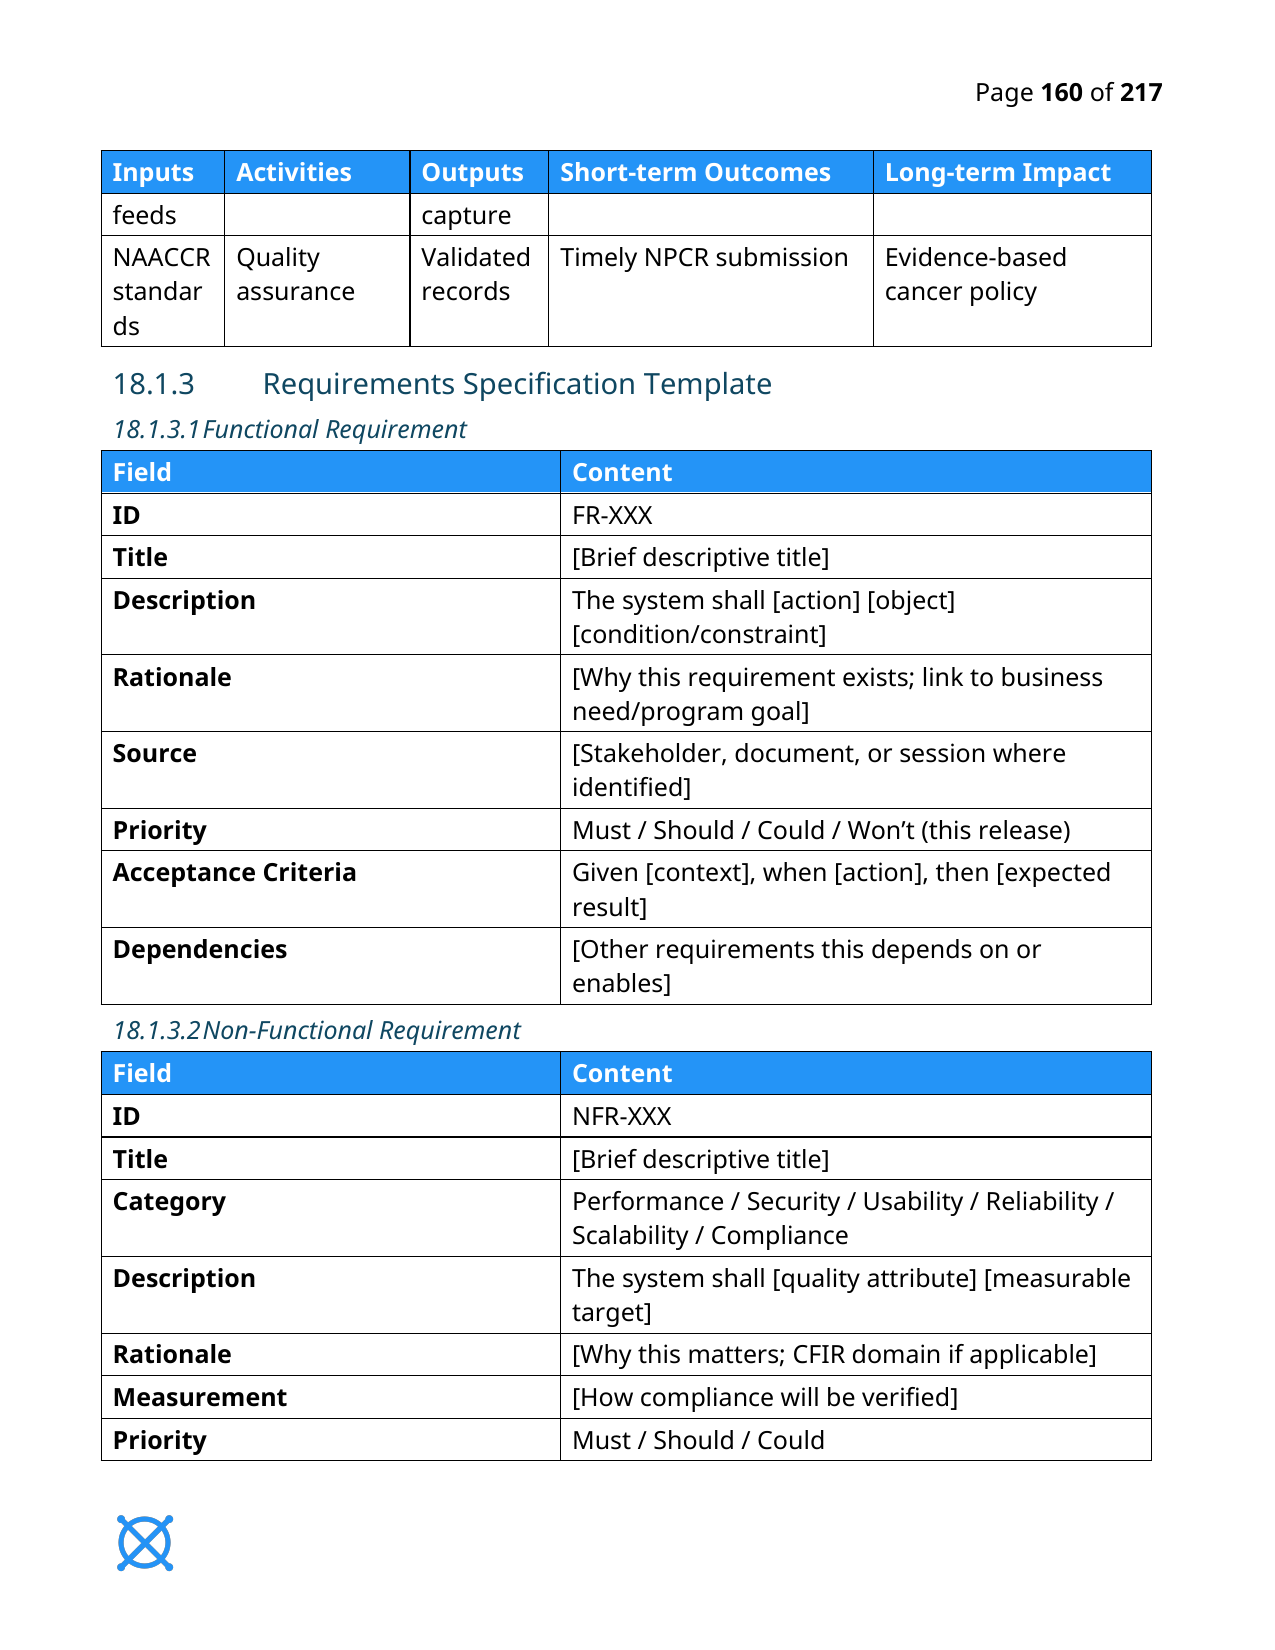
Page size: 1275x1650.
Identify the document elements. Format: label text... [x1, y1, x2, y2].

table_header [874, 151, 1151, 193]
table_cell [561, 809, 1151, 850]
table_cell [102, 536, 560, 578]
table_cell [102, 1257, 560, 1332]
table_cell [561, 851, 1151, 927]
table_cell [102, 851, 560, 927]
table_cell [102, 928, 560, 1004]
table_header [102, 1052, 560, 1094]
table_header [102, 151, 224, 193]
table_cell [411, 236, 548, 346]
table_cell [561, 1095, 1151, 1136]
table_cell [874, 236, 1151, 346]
picture [112, 1511, 177, 1575]
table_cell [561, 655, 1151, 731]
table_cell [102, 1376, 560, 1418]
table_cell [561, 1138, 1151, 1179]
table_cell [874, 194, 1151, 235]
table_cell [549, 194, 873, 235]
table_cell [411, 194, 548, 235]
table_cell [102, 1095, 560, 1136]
subtitle Functional Requirement [112, 412, 1162, 446]
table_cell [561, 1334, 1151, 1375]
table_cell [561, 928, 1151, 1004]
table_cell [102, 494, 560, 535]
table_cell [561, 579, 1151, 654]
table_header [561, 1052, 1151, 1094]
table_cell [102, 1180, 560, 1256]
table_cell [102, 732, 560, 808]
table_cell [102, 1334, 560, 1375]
subtitle Non-Functional Requirement [112, 1013, 1162, 1047]
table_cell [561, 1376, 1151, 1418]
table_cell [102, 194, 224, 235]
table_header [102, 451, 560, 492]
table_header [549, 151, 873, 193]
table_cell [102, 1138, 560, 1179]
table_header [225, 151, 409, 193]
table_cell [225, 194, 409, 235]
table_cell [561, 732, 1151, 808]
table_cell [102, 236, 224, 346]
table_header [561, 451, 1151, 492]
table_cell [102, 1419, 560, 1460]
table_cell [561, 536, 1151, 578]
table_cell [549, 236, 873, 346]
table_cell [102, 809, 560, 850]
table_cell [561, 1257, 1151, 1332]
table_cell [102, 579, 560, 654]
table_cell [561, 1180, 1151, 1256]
subtitle Requirements Specification Template [112, 364, 1162, 403]
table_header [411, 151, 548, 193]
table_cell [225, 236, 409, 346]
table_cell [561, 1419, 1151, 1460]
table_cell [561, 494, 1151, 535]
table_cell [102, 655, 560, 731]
